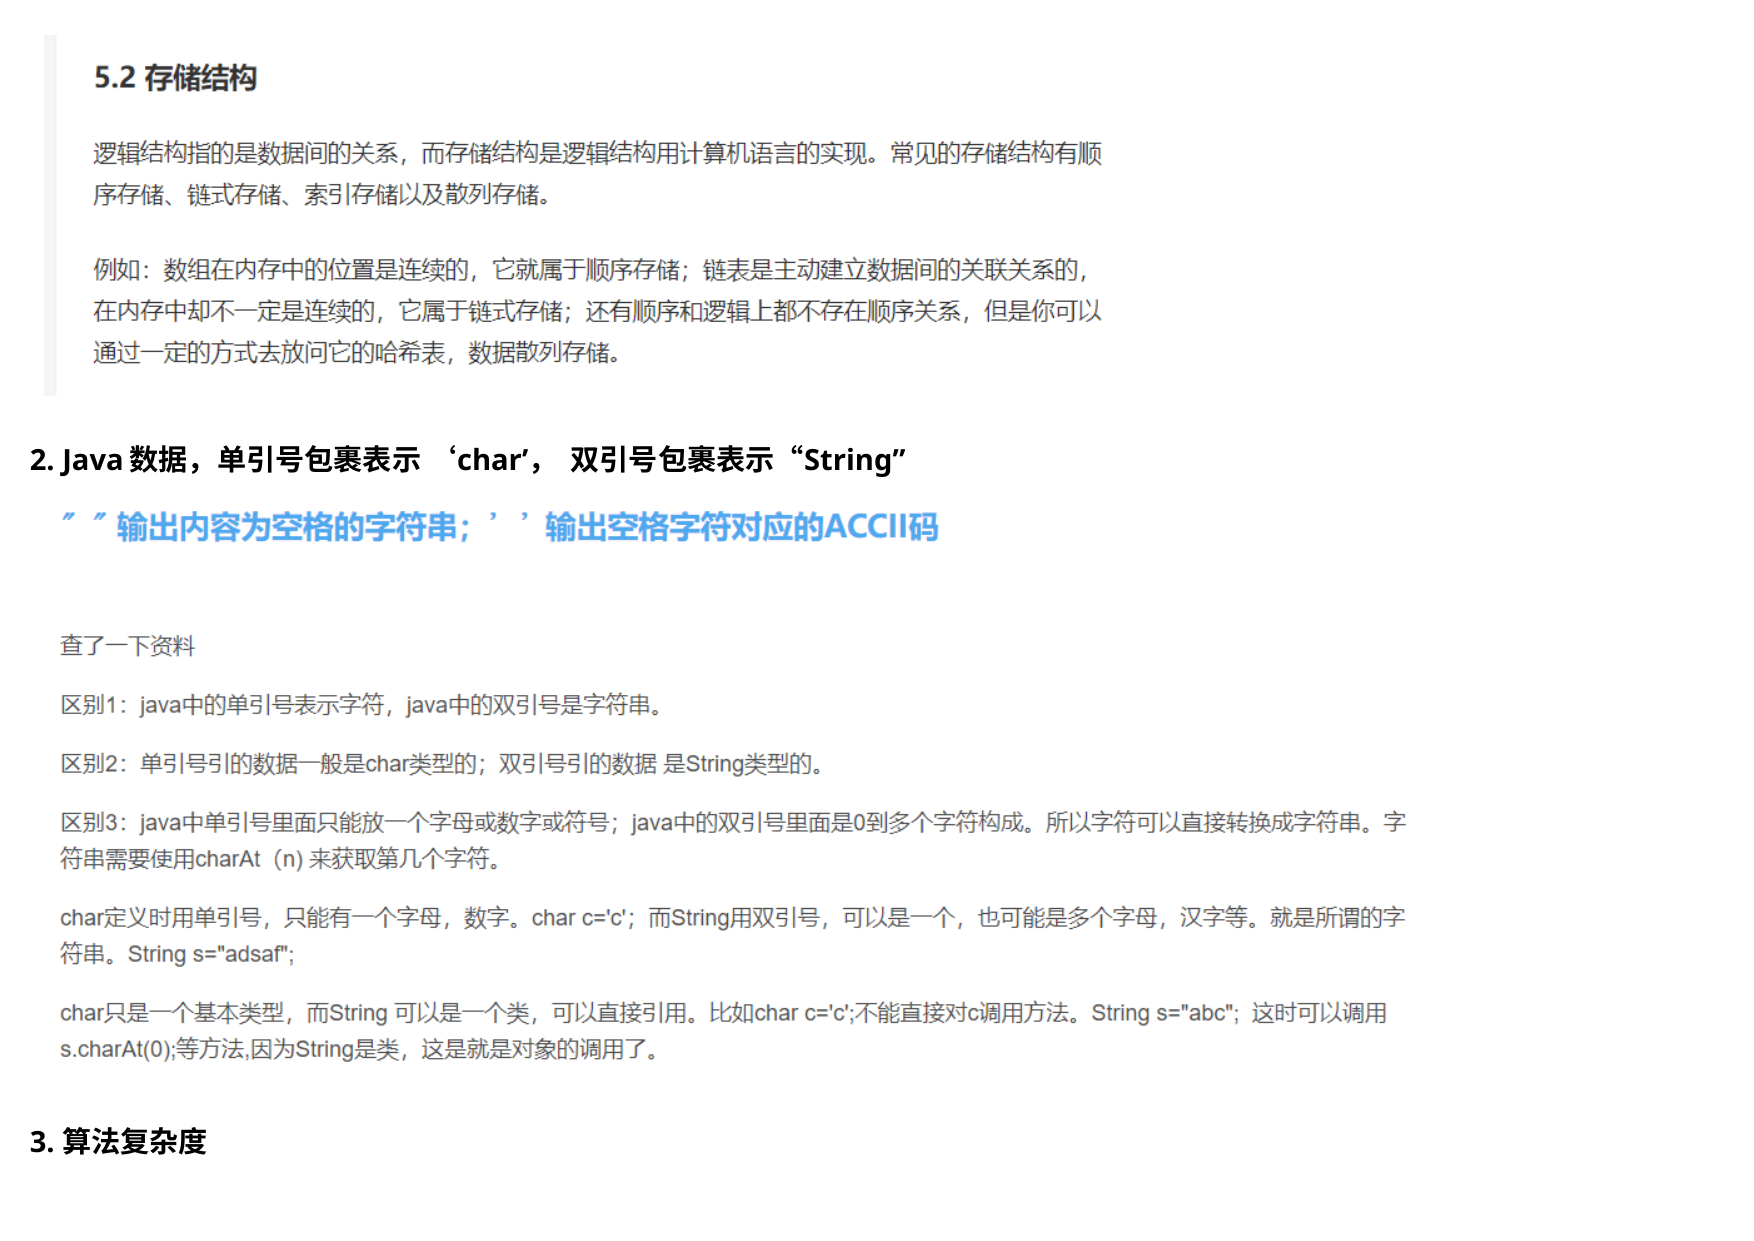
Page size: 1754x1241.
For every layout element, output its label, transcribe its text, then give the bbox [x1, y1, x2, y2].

list 算法复杂度 [29, 1108, 1724, 1173]
list Java数据，单引号包裹表示 ‘char’， 双引号包裹表示“String” [29, 425, 1724, 490]
picture [44, 35, 1118, 396]
picture [44, 490, 1419, 1102]
